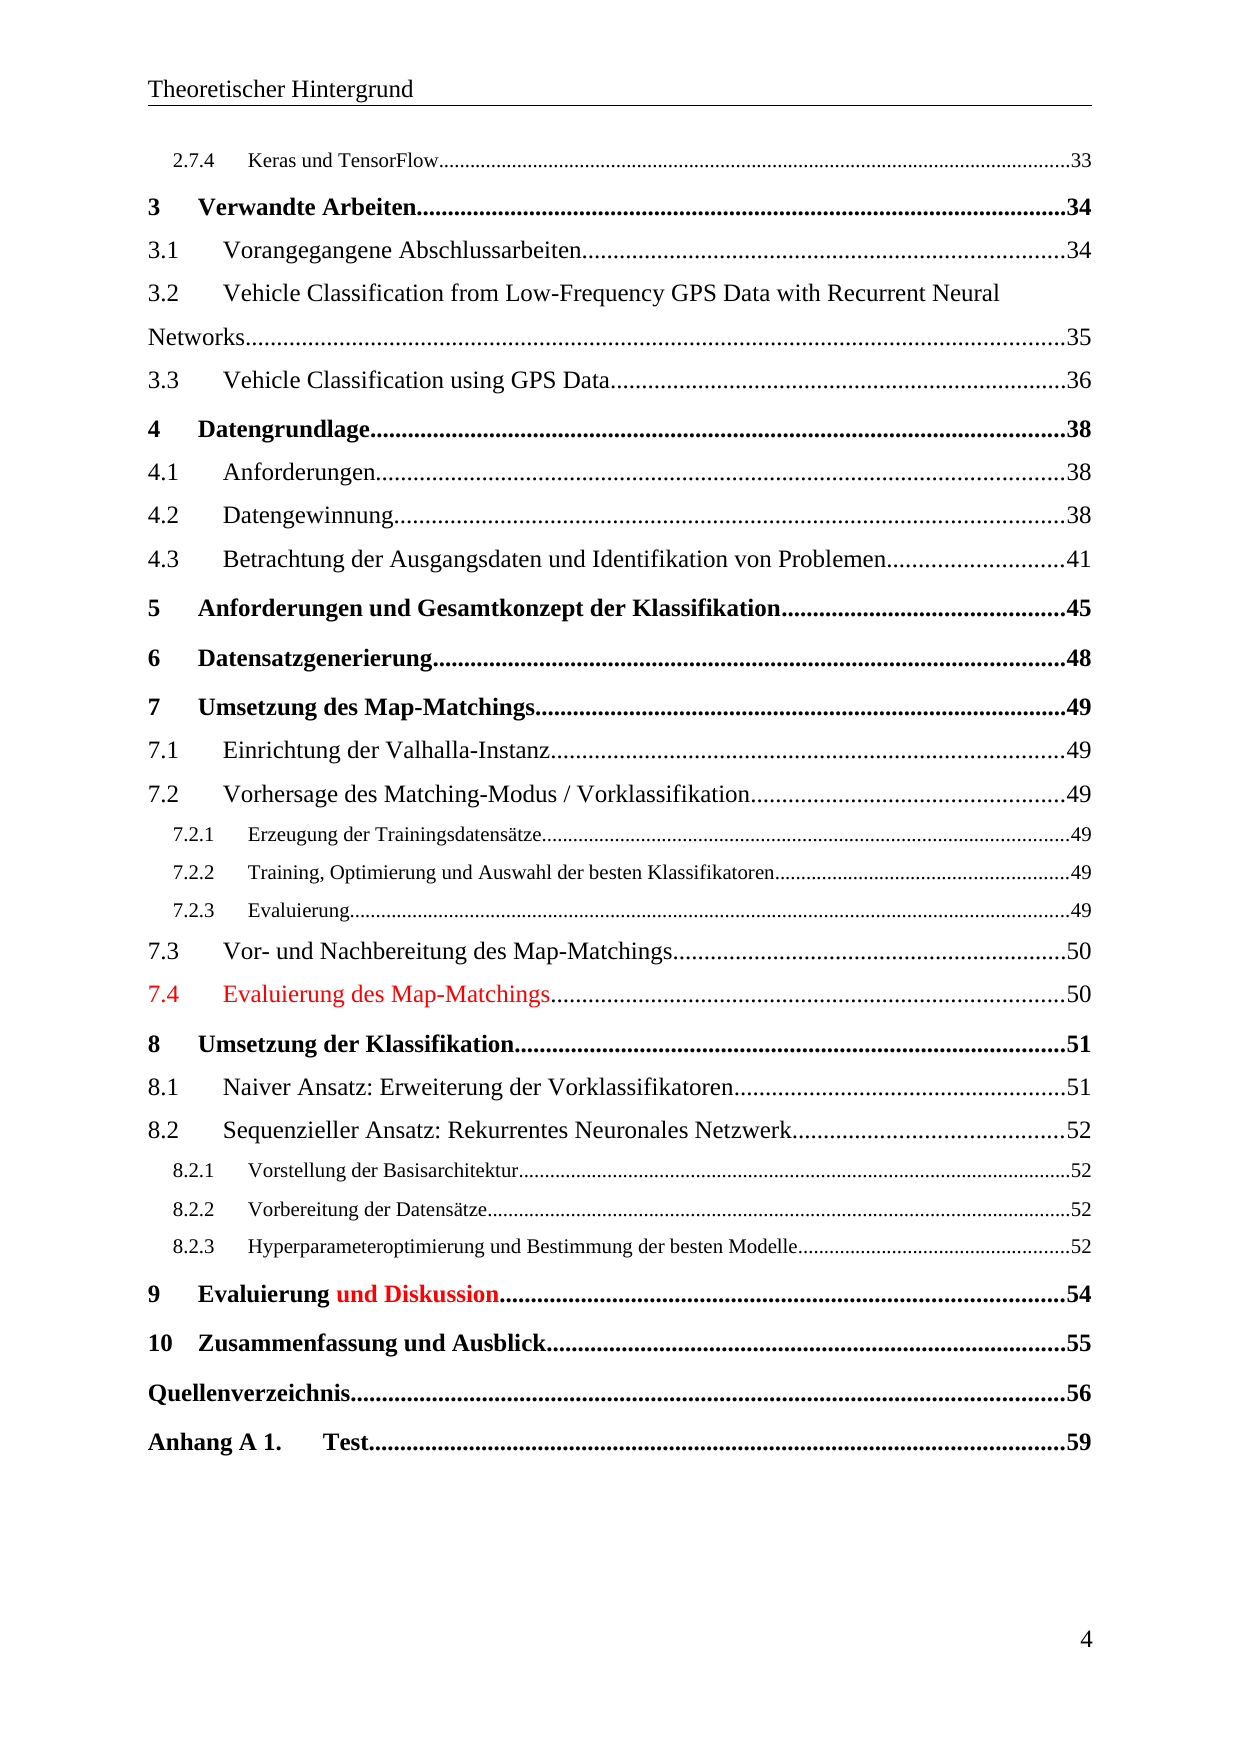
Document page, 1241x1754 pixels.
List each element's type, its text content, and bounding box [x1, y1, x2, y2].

text 10 Zusammenfassung und Ausblick 55 [148, 1328, 1092, 1357]
text 4.1 Anforderungen 38 [148, 457, 1092, 486]
text 7.2.2 Training, Optimierung und Auswahl der besten Klassifikatoren 49 [173, 860, 1092, 884]
text 9 Evaluierung und Diskussion 54 [148, 1279, 1092, 1307]
text 7.3 Vor- und Nachbereitung des Map-Matchings 50 [148, 936, 1092, 965]
text 3.3 Vehicle Classification using GPS Data 36 [148, 365, 1092, 393]
text 4.3 Betrachtung der Ausgangsdaten und Identifikation von Problemen 41 [148, 544, 1092, 573]
text 7 Umsetzung des Map-Matchings 49 [148, 692, 1092, 721]
text 8.2.1 Vorstellung der Basisarchitektur 52 [173, 1158, 1092, 1182]
text 7.2.3 Evaluierung 49 [173, 898, 1092, 922]
text 5 Anforderungen und Gesamtkonzept der Klassifikation 45 [148, 593, 1092, 622]
text 7.4 Evaluierung des Map-Matchings 50 [148, 979, 1092, 1008]
text 8.2.3 Hyperparameteroptimierung und Bestimmung der besten Modelle 52 [173, 1234, 1092, 1258]
text 3 Verwandte Arbeiten 34 [148, 192, 1092, 221]
text 7.1 Einrichtung der Valhalla-Instanz 49 [148, 736, 1092, 764]
text 8.1 Naiver Ansatz: Erweiterung der Vorklassifikatoren 51 [148, 1072, 1092, 1101]
text 7.2.1 Erzeugung der Trainingsdatensätze 49 [173, 822, 1092, 846]
text 6 Datensatzgenerierung 48 [148, 643, 1092, 672]
text 8.2 Sequenzieller Ansatz: Rekurrentes Neuronales Netzwerk 52 [148, 1115, 1092, 1144]
text 3.1 Vorangegangene Abschlussarbeiten 34 [148, 235, 1092, 264]
text 4.2 Datengewinnung 38 [148, 501, 1092, 529]
text 8.2.2 Vorbereitung der Datensätze 52 [173, 1196, 1092, 1221]
text 7.2 Vorhersage des Matching-Modus / Vorklassifikation 49 [148, 779, 1092, 807]
text 3.2 Vehicle Classification from Low-Frequency GPS Data with Recurrent Neural Networks 35 [148, 278, 1092, 350]
text 8 Umsetzung der Klassifikation 51 [148, 1029, 1092, 1057]
text 2.7.4 Keras und TensorFlow 33 [173, 148, 1092, 172]
text Quellenverzeichnis 56 [148, 1378, 1092, 1406]
text Anhang A 1. Test 59 [148, 1427, 1092, 1456]
text 4 Datengrundlage 38 [148, 414, 1092, 443]
